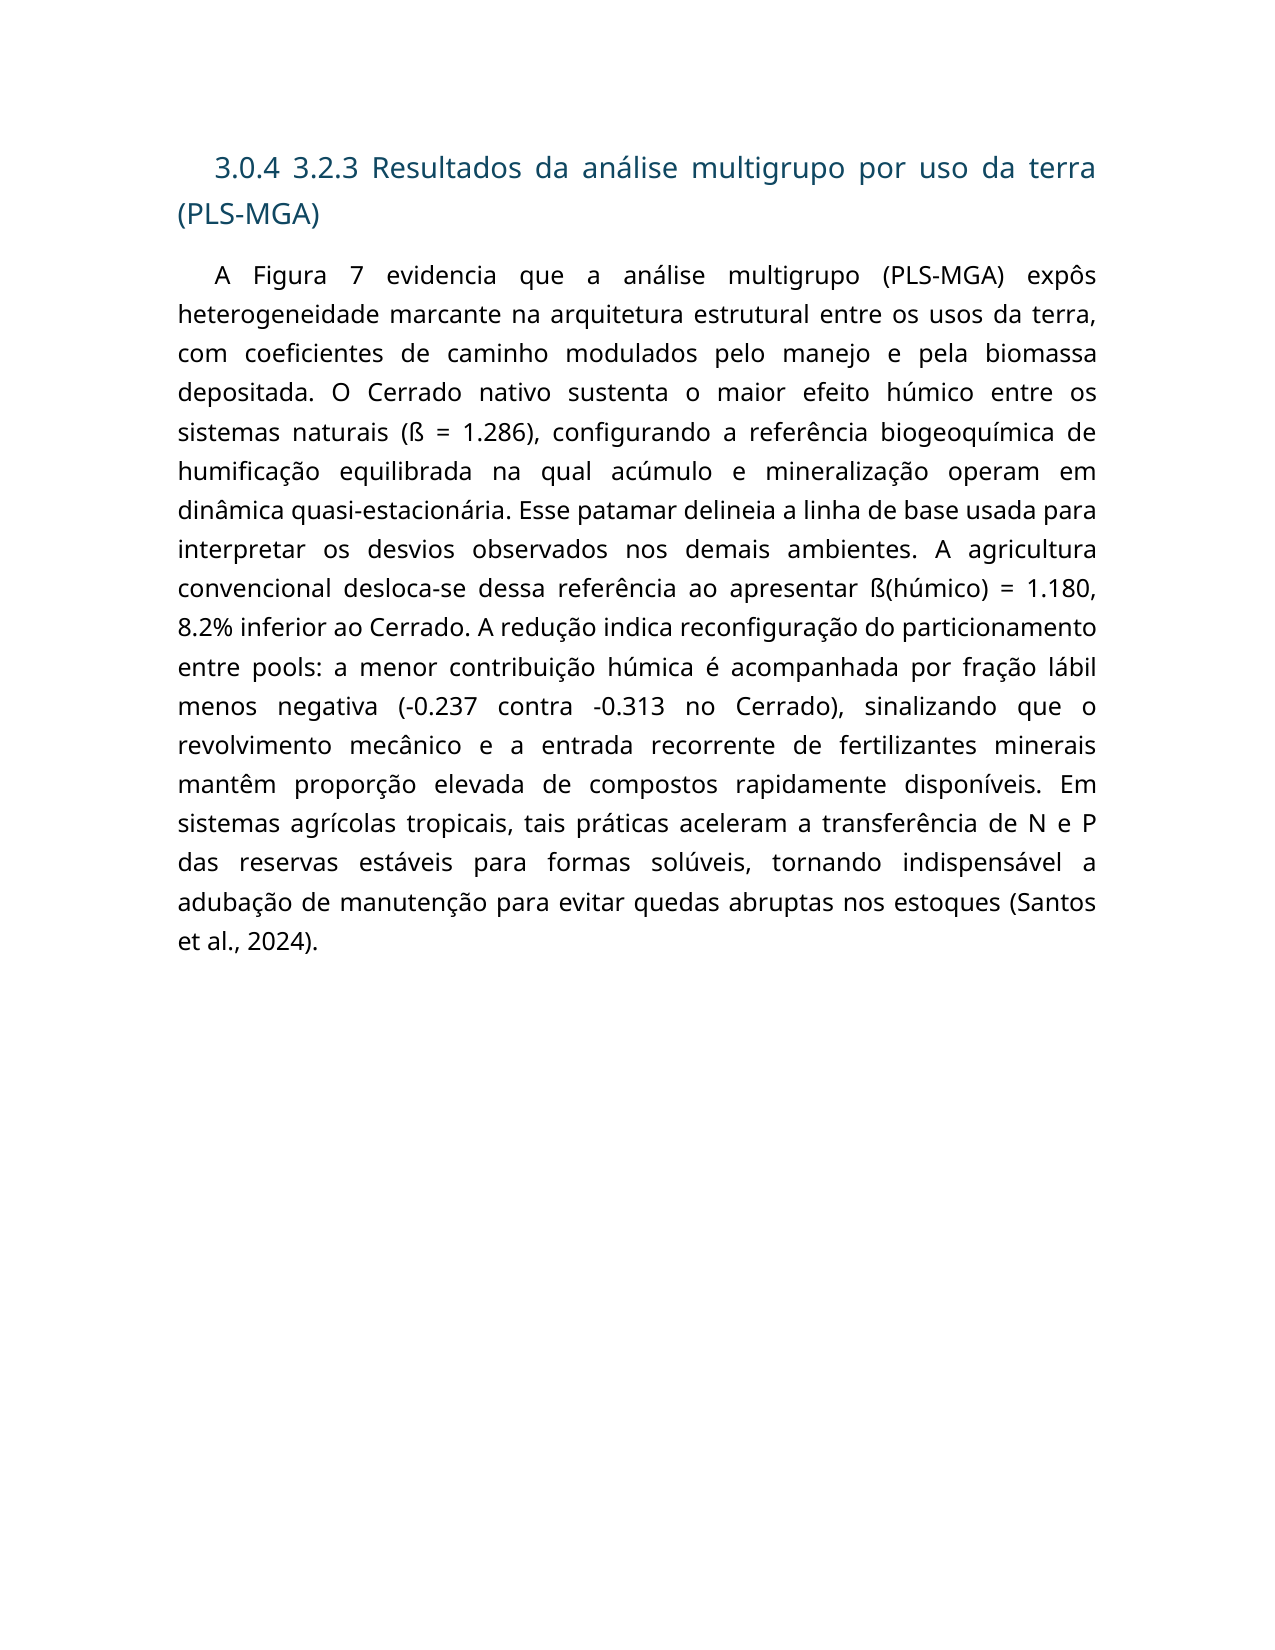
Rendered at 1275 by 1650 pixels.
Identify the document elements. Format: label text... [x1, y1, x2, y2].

subtitle 3.0.4 3.2.3 Resultados da análise multigrupo por uso da terra (PLS-MGA) [177, 148, 1098, 233]
text A Figura 7 evidencia que a análise multigrupo (PLS-MGA) expôs heterogeneidade marcante na arquitetura estrutural entre os usos da terra, com coeficientes de caminho modulados pelo manejo e pela biomassa depositada. O Cerrado nativo sustenta o maior efeito húmico entre os sistemas naturais (ß = 1.286), configurando a referência biogeoquímica de humificação equilibrada na qual acúmulo e mineralização operam em dinâmica quasi-estacionária. Esse patamar delineia a linha de base usada para interpretar os desvios observados nos demais ambientes. A agricultura convencional desloca-se dessa referência ao apresentar ß(húmico) = 1.180, 8.2% inferior ao Cerrado. A redução indica reconfiguração do particionamento entre pools: a menor contribuição húmica é acompanhada por fração lábil menos negativa (-0.237 contra -0.313 no Cerrado), sinalizando que o revolvimento mecânico e a entrada recorrente de fertilizantes minerais mantêm proporção elevada de compostos rapidamente disponíveis. Em sistemas agrícolas tropicais, tais práticas aceleram a transferência de N e P das reservas estáveis para formas solúveis, tornando indispensável a adubação de manutenção para evitar quedas abruptas nos estoques (Santos et al., 2024). [177, 258, 1098, 957]
